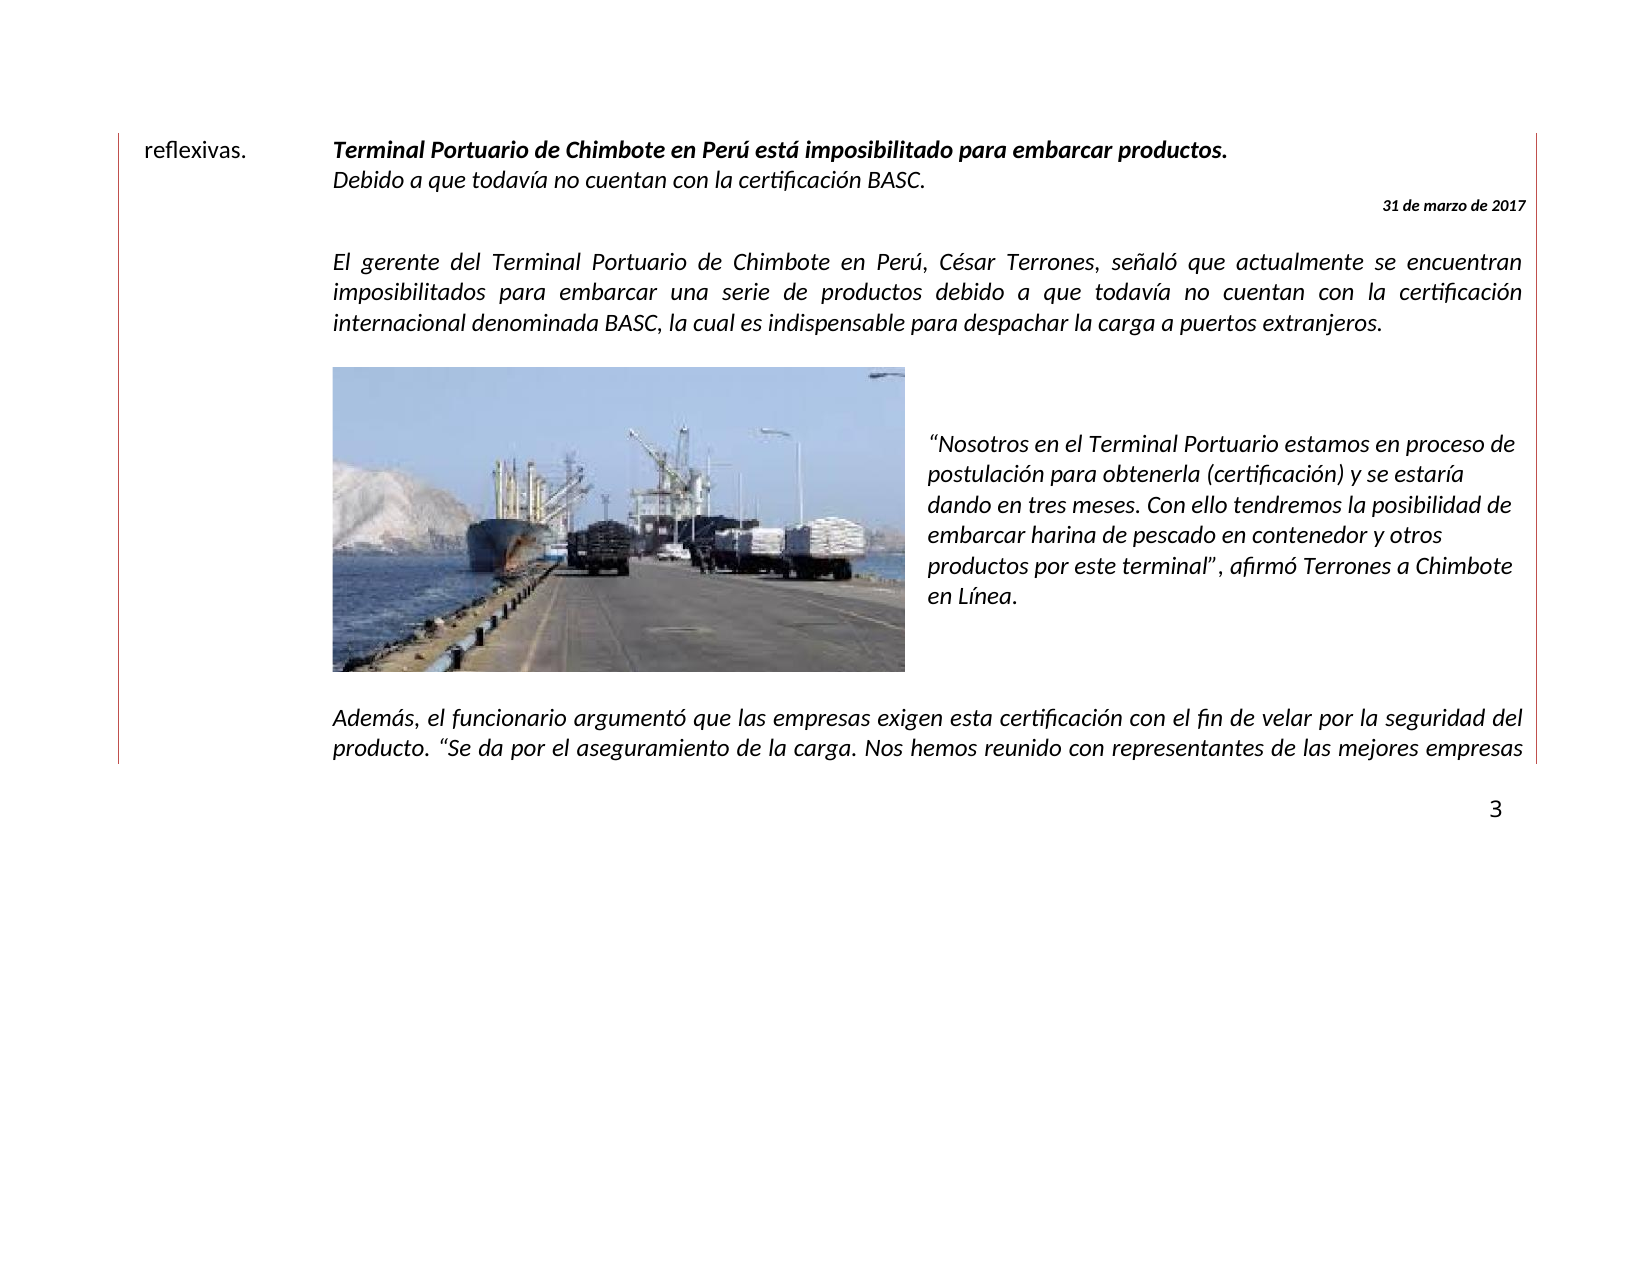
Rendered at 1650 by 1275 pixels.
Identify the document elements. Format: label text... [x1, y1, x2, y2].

picture [332, 367, 905, 672]
table_cell 1. Antes de iniciar… una historia. Exploración de saberes previos. Preguntas reflexivas. [119, 134, 321, 763]
table_cell Imagen del Sensei en posición de saludo o venia. Sensei: Bienvenido. Realmente ¿Conoce lo que debe tener su organización para garantizar la seguridad de la carga? Conozcamos una historia… A modo de noticia periódico. Terminal Portuario de Chimbote en Perú está imposibilitado para embarcar productos. Debido a que todavía no cuentan con la certificación BASC. 31 de marzo de 2017 El gerente del Terminal Portuario de Chimbote en Perú, César Terrones, señaló que actualmente se encuentran imposibilitados para embarcar una serie de productos debido a que todavía no cuentan con la certificación internacional denominada BASC, la cual es indispensable para despachar la carga a puertos extranjeros. Además, el funcionario argumentó que las empresas exigen esta certificación con el fin de velar por la seguridad del producto. “Se da por el aseguramiento de la carga. Nos hemos reunido con representantes de las mejores empresas de Chimbote, muchas exportadoras de harina de pescado, pero señalan que no es posible que en Chimbote se procese miles de toneladas y por este terminal no se puede exportar”, manifestó. Sin embargo, Terrones sostuvo que para obtener la certificación BASC gastan un promedio de US$3,34, más los requisitos que solicitan para capacitar al personal y brindar un servicio de calidad a los clientes. “Hemos conversado con la empresa TASA de Lima y están muy comprometidos para embarcar por este puerto”, consignó. Por último, el gerente del Terminal Portuario de Chimbote adelantó que un grupo de Lima proyecta embarcar productos refrigerados por el puerto. Fuente. Mundo Marítimo Sensei: Veamos si cuenta con el conocimiento necesario para iniciar el camino. Ejercicio de selección múltiple, al final se le dice al participante qué respuestas fueron las suyas y cuáles las correctas. Las correctas se resaltan en Turquesa. De las siguientes afirmaciones seleccione la que considere correcta: Los Estándares Internacionales BASC en la versión 5.0 presentan requisitos de seguridad específicos para cada tipo de organización, conforme a su interacción con la carga. - Falso. - Verdadero. Los requisitos de Seguridad de las unidades de carga y de unidades de transporte de carga pertenecen al: - Estándar Internacional BASC 5.0.1 - Estándar Internacional BASC 5.0.2 - Estándar Internacional BASC 5.0.3 [322, 134, 1536, 763]
